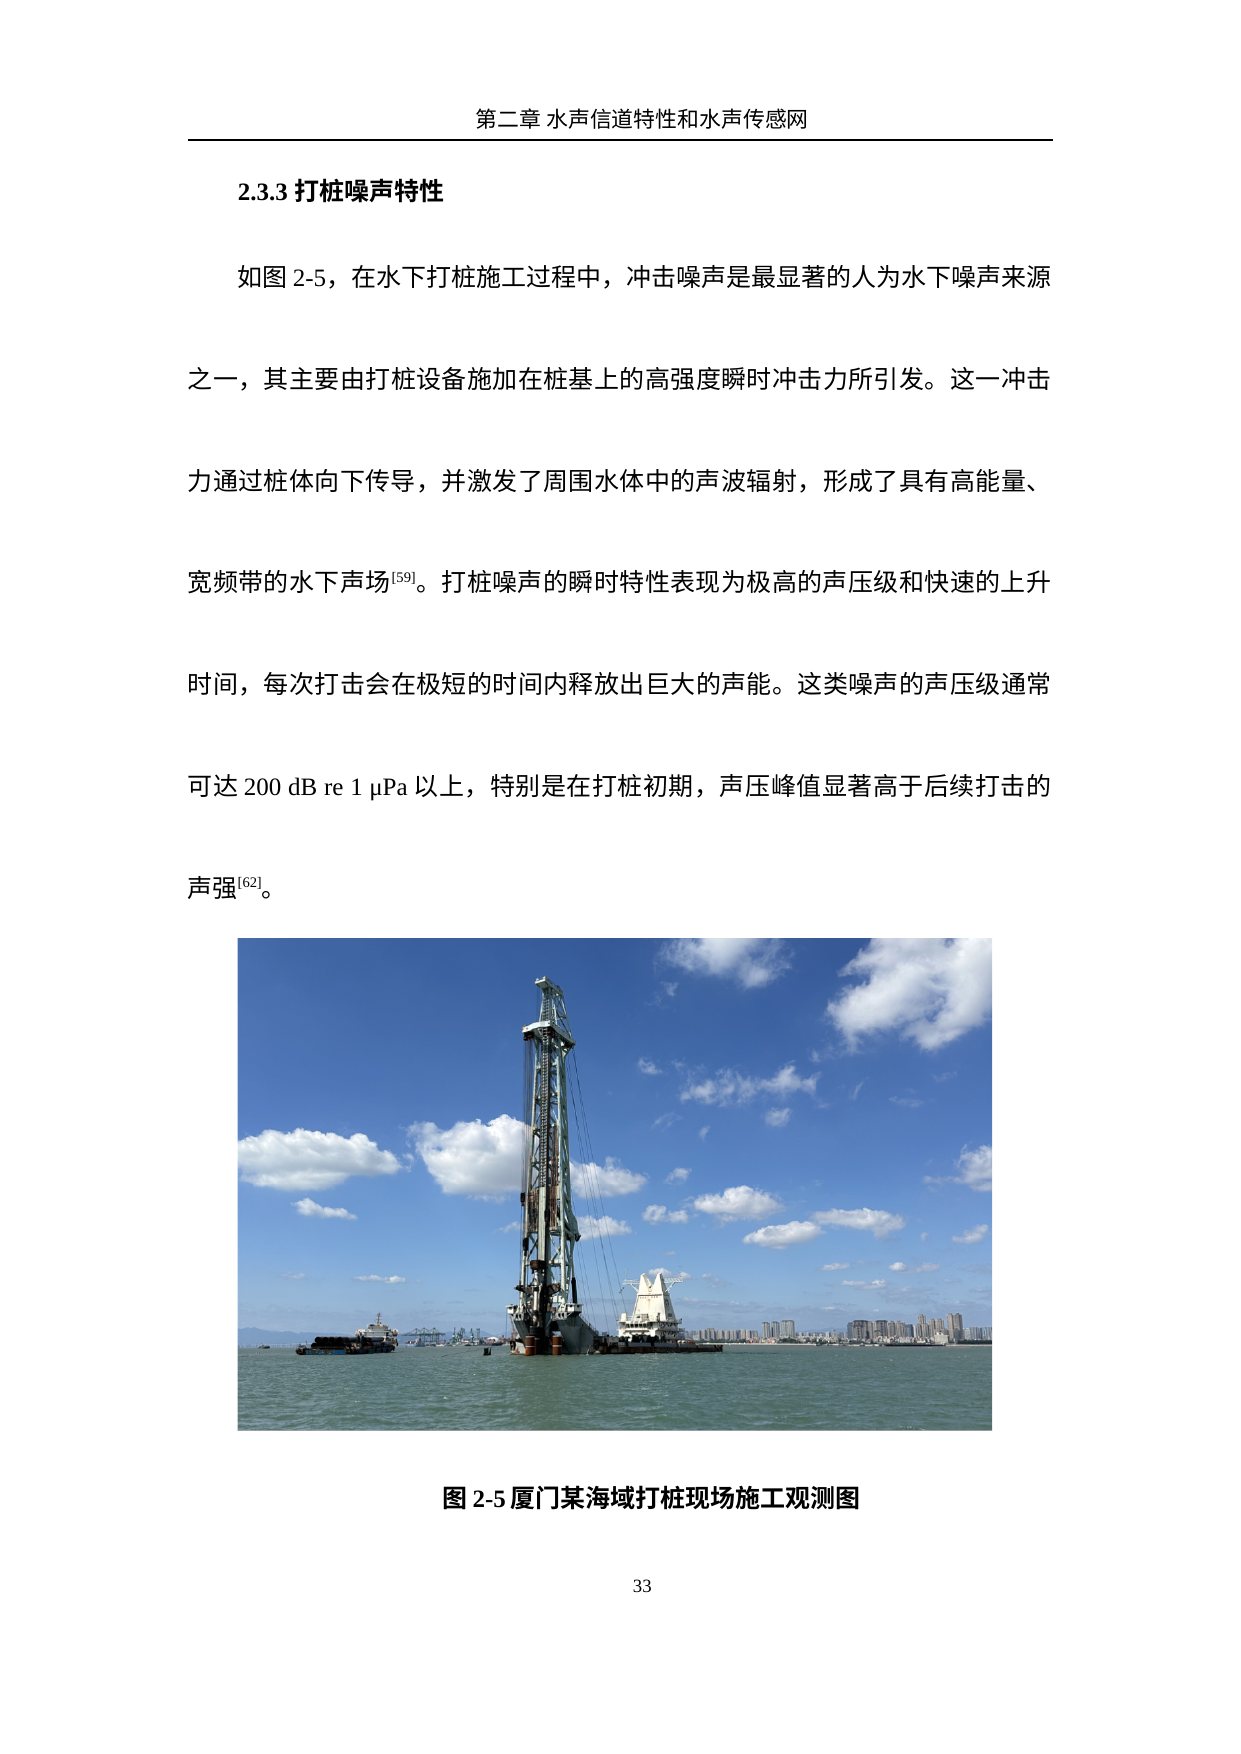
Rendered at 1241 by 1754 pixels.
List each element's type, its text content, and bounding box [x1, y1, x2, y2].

picture [237, 938, 993, 1431]
text 图2-5厦门某海域打桩现场施工观测图 [200, 1462, 1053, 1530]
text 2.3.3 打桩噪声特性 [187, 155, 1053, 223]
text 如图2-5，在水下打桩施工过程中，冲击噪声是最显著的人为水下噪声来源之一，其主要由打桩设备施加在桩基上的高强度瞬时冲击力所引发。这一冲击力通过桩体向下传导，并激发了周围水体中的声波辐射，形成了具有高能量、宽频带的水下声场[59]。打桩噪声的瞬时特性表现为极高的声压级和快速的上升时间，每次打击会在极短的时间内释放出巨大的声能。这类噪声的声压级通常可达200 dB re 1 μPa以上，特别是在打桩初期，声压峰值显著高于后续打击的声强[62]。 [187, 241, 1053, 921]
